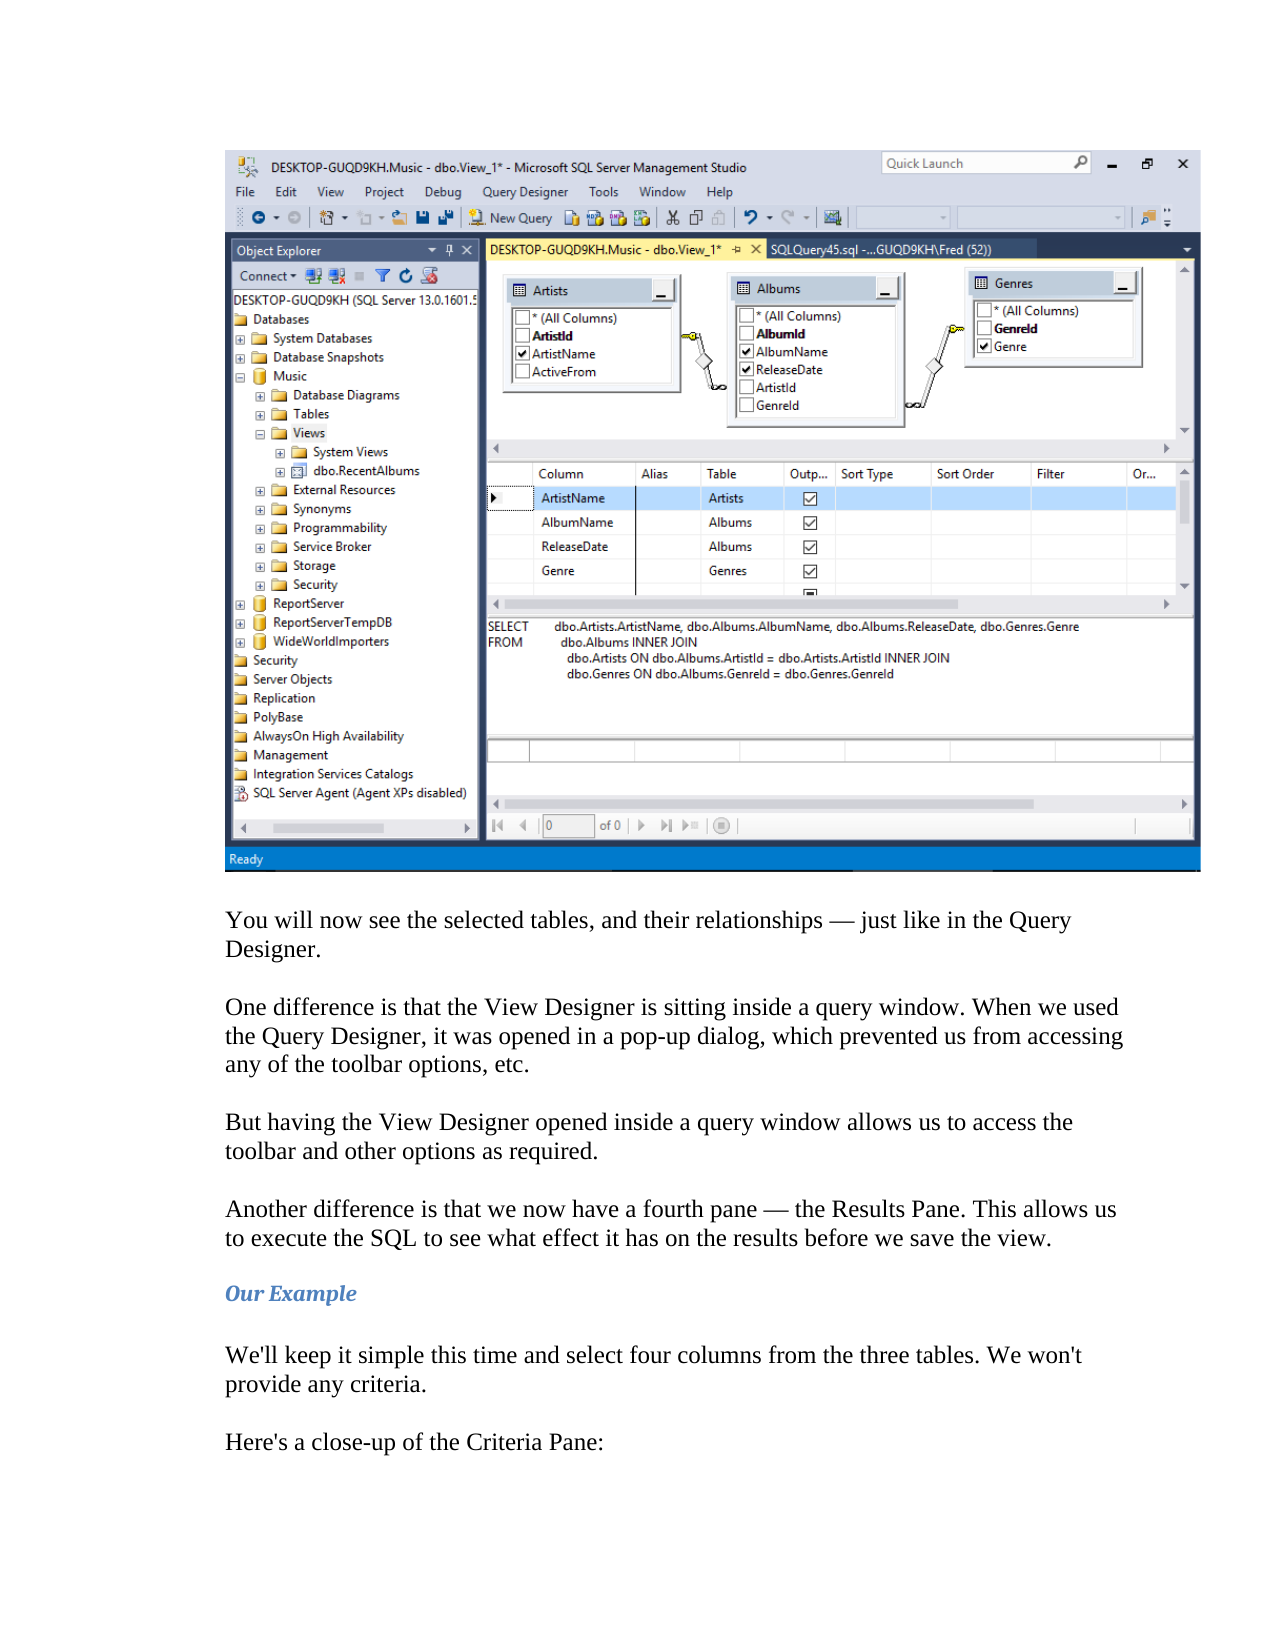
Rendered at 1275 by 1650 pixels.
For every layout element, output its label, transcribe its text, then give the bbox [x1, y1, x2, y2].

text But having the View Designer opened inside a query window allows us to access the toolbar and other options as required. [225, 1107, 1125, 1165]
text One difference is that the View Designer is sitting inside a query window. When we used the Query Designer, it was opened in a pop-up dialog, which prevented us from accessing any of the toolbar options, etc. [225, 992, 1125, 1078]
picture [225, 150, 1201, 872]
subtitle Our Example [225, 1281, 1125, 1307]
text We'll keep it simple this time and select four columns from the three tables. We won't provide any criteria. [225, 1340, 1125, 1398]
text You will now see the selected tables, and their relationships — just like in the Query Designer. [225, 905, 1125, 963]
text Another difference is that we now have a fourth pane — the Results Pane. This allows us to execute the SQL to see what effect it has on the results before we save the view. [225, 1194, 1125, 1252]
text Here's a close-up of the Criteria Pane: [225, 1427, 1125, 1456]
